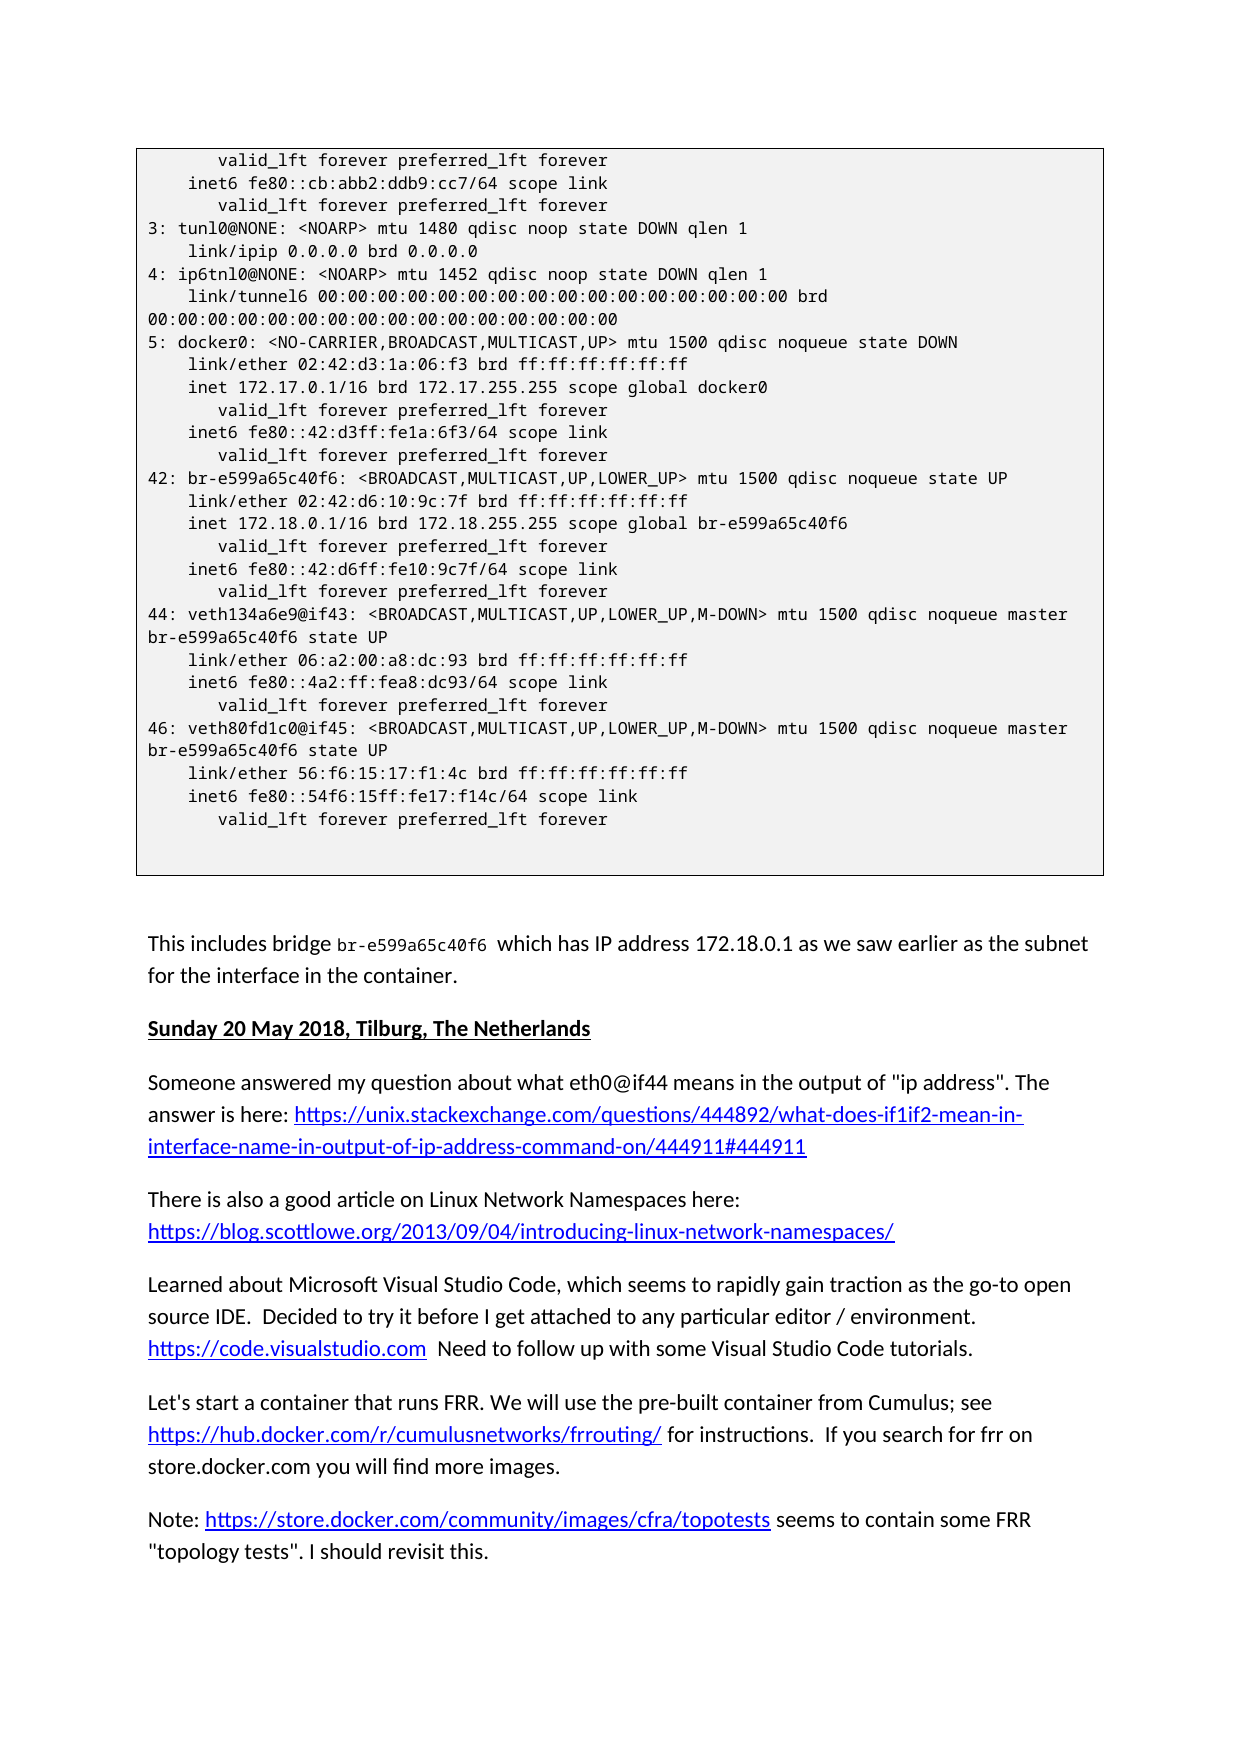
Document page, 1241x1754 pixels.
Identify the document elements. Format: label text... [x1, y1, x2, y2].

text Learned about Microsoft Visual Studio Code, which seems to rapidly gain traction as the go-to open source IDE. Decided to try it before I get attached to any particular editor / environment. https://code.visualstudio.com Need to follow up with some Visual Studio Code tutorials. [148, 1270, 1093, 1363]
text Note: https://store.docker.com/community/images/cfra/topotests seems to contain some FRR "topology tests". I should revisit this. [148, 1505, 1093, 1565]
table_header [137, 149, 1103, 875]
text This includes bridge br-e599a65c40f6 which has IP address 172.18.0.1 as we saw earlier as the subnet for the interface in the container. [148, 929, 1093, 989]
text Let's start a container that runs FRR. We will use the pre-built container from Cumulus; see https://hub.docker.com/r/cumulusnetworks/frrouting/ for instructions. If you search for frr on store.docker.com you will find more images. [148, 1388, 1093, 1480]
text Someone answered my question about what eth0@if44 means in the output of "ip address". The answer is here: https://unix.stackexchange.com/questions/444892/what-does-if1if2-mean-in-interface-name-in-output-of-ip-address-command-on/444911#444911 [148, 1068, 1093, 1160]
text There is also a good article on Linux Network Namespaces here: https://blog.scottlowe.org/2013/09/04/introducing-linux-network-namespaces/ [148, 1185, 1093, 1245]
text Sunday 20 May 2018, Tilburg, The Netherlands [148, 1014, 1093, 1043]
